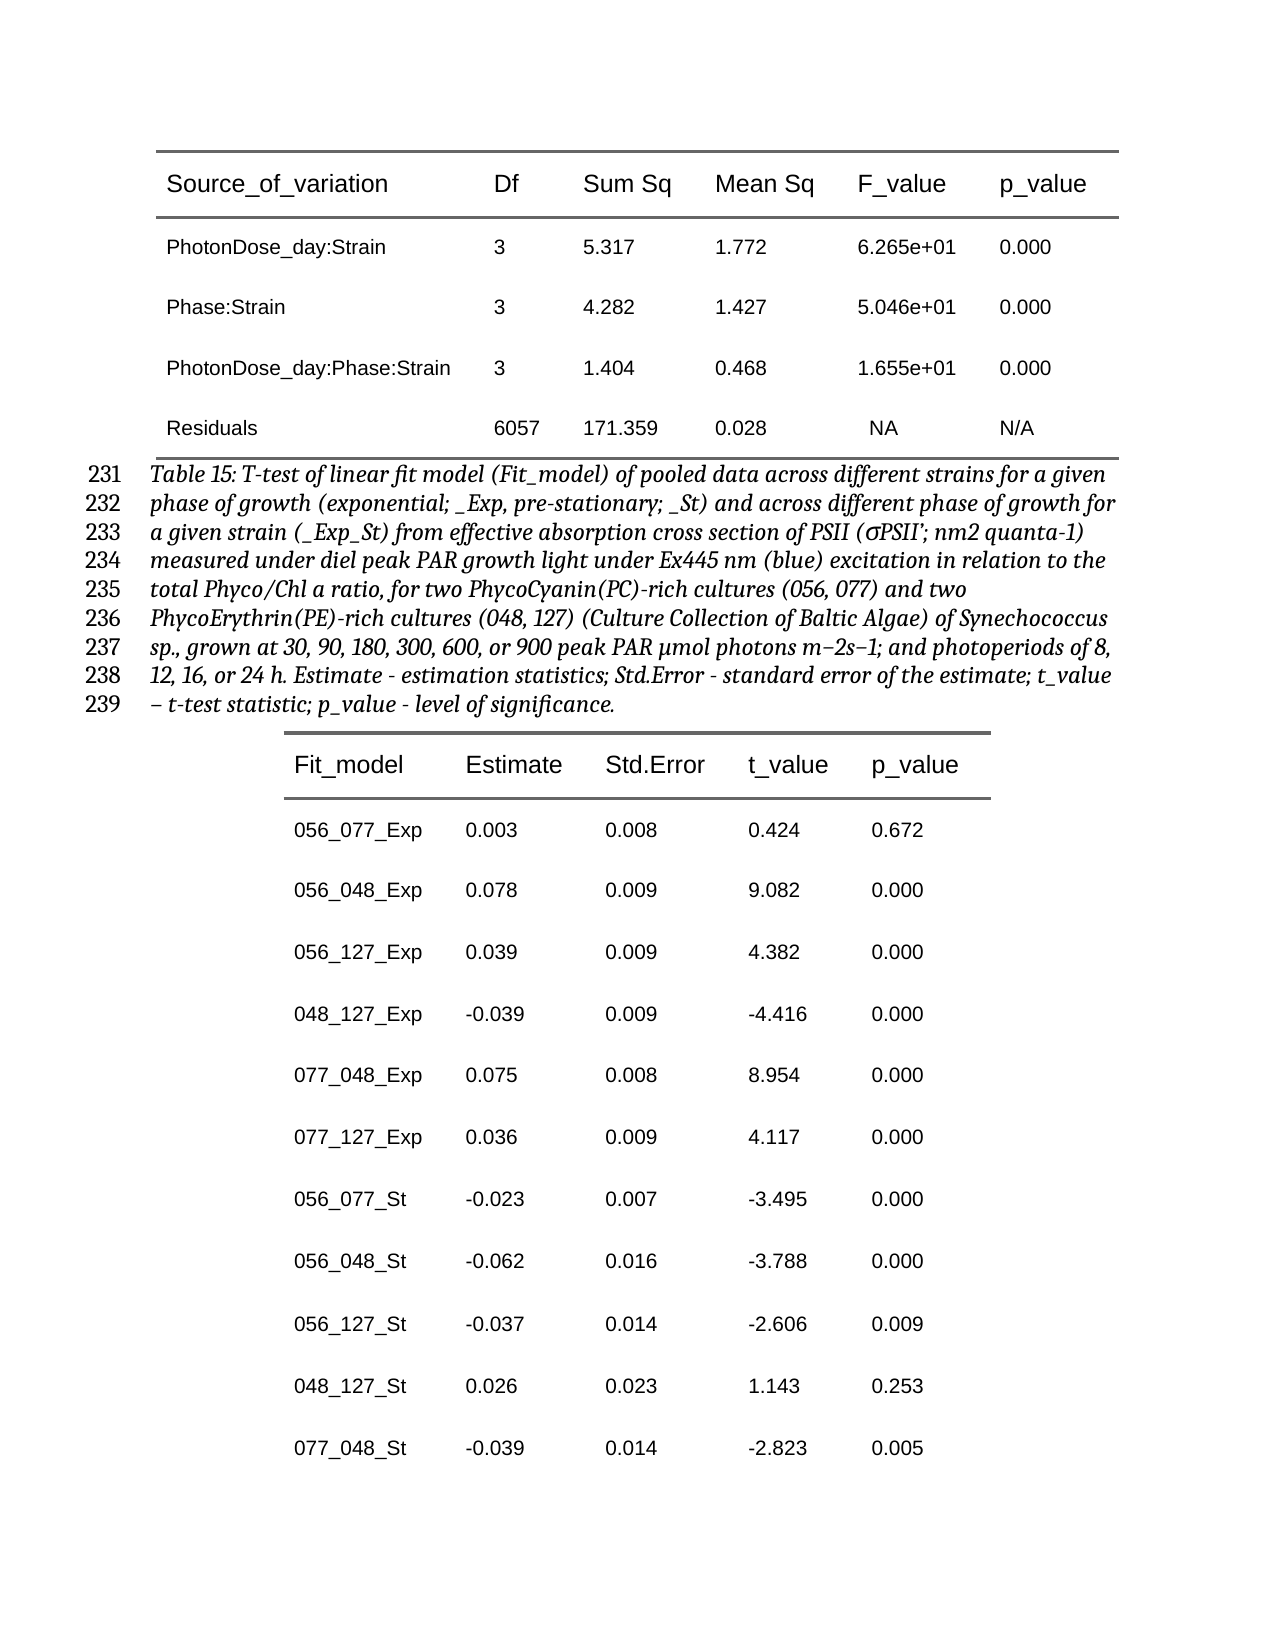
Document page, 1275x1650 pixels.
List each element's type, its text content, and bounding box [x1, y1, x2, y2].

table_cell 0.672 [861, 800, 991, 859]
table_cell 3 [483, 336, 572, 399]
table_cell 0.026 [455, 1355, 595, 1417]
table_cell 8.954 [738, 1045, 861, 1106]
table_cell 1.655e+01 [847, 336, 989, 399]
table_cell 5.317 [573, 219, 704, 278]
table_cell -3.788 [738, 1230, 861, 1292]
table_cell 0.000 [861, 921, 991, 983]
table_cell 0.007 [595, 1168, 738, 1230]
table_header p_value [861, 735, 991, 797]
table_cell -0.023 [455, 1168, 595, 1230]
table_cell 0.000 [989, 278, 1119, 336]
table_cell 056_048_Exp [284, 859, 455, 921]
table_cell 0.000 [861, 1045, 991, 1106]
table_header Source_of_variation [156, 153, 483, 216]
table_cell 0.075 [455, 1045, 595, 1106]
table_cell 0.009 [595, 983, 738, 1044]
table_cell 0.009 [595, 921, 738, 983]
table_cell 0.009 [595, 1106, 738, 1168]
table_cell 0.005 [861, 1417, 991, 1479]
table_cell 1.772 [704, 219, 847, 278]
table_cell 0.424 [738, 800, 861, 859]
table_cell 3 [483, 219, 572, 278]
table_cell 0.009 [861, 1293, 991, 1354]
table_cell -4.416 [738, 983, 861, 1044]
table_cell 048_127_Exp [284, 983, 455, 1044]
table_cell -0.062 [455, 1230, 595, 1292]
table_cell 0.028 [704, 399, 847, 457]
text Table 15: T-test of linear fit model (Fit_model) of pooled data across different strains for a given phase of growth (exponential; _Exp, pre-stationary; _St) and across different phase of growth for a given strain (_Exp_St) from effective absorption cross section of PSII (σPSII’; nm2 quanta-1) measured under diel peak PAR growth light under Ex445 nm (blue) excitation in relation to the total Phyco/Chl a ratio, for two PhycoCyanin(PC)-rich cultures (056, 077) and two PhycoErythrin(PE)-rich cultures (048, 127) (Culture Collection of Baltic Algae) of Synechococcus sp., grown at 30, 90, 180, 300, 600, or 900 peak PAR µmol photons m−2s−1; and photoperiods of 8, 12, 16, or 24 h. Estimate - estimation statistics; Std.Error - standard error of the estimate; t_value – t-test statistic; p_value - level of significance. [150, 460, 1125, 719]
table_cell Residuals [156, 399, 483, 457]
table_cell 3 [483, 278, 572, 336]
table_cell 0.000 [861, 1168, 991, 1230]
table_header Df [483, 153, 572, 216]
table_cell 056_127_St [284, 1293, 455, 1354]
table_header Mean Sq [704, 153, 847, 216]
table_cell 0.468 [704, 336, 847, 399]
table_cell 0.009 [595, 859, 738, 921]
table_header F_value [847, 153, 989, 216]
table_header t_value [738, 735, 861, 797]
table_cell -2.823 [738, 1417, 861, 1479]
table_header Estimate [455, 735, 595, 797]
table_cell 0.000 [861, 1106, 991, 1168]
table_cell -2.606 [738, 1293, 861, 1354]
table_cell 0.253 [861, 1355, 991, 1417]
table_cell 1.427 [704, 278, 847, 336]
table_cell 0.023 [595, 1355, 738, 1417]
table_cell 048_127_St [284, 1355, 455, 1417]
table_cell 0.000 [989, 336, 1119, 399]
table_cell 0.008 [595, 800, 738, 859]
table_header Std.Error [595, 735, 738, 797]
table_cell 077_048_St [284, 1417, 455, 1479]
table_cell 0.000 [861, 859, 991, 921]
table_cell 9.082 [738, 859, 861, 921]
table_cell 0.000 [989, 219, 1119, 278]
table_cell PhotonDose_day:Strain [156, 219, 483, 278]
table_cell -0.039 [455, 1417, 595, 1479]
table_cell 6057 [483, 399, 572, 457]
table_header Fit_model [284, 735, 455, 797]
table_cell -3.495 [738, 1168, 861, 1230]
table_cell 4.117 [738, 1106, 861, 1168]
table_cell 4.382 [738, 921, 861, 983]
table_header p_value [989, 153, 1119, 216]
table_cell 056_077_Exp [284, 800, 455, 859]
table_cell NA [847, 399, 989, 457]
table_cell 0.008 [595, 1045, 738, 1106]
table_cell 077_048_Exp [284, 1045, 455, 1106]
table_cell 0.039 [455, 921, 595, 983]
table_cell 056_077_St [284, 1168, 455, 1230]
table_cell 1.143 [738, 1355, 861, 1417]
table_cell 0.014 [595, 1293, 738, 1354]
table_cell 0.016 [595, 1230, 738, 1292]
table_cell 0.036 [455, 1106, 595, 1168]
table_cell 5.046e+01 [847, 278, 989, 336]
table_cell -0.037 [455, 1293, 595, 1354]
table_cell 056_048_St [284, 1230, 455, 1292]
table_cell 0.000 [861, 983, 991, 1044]
table_cell 0.014 [595, 1417, 738, 1479]
table_cell 0.000 [861, 1230, 991, 1292]
table_cell 171.359 [573, 399, 704, 457]
table_cell 077_127_Exp [284, 1106, 455, 1168]
table_cell 0.078 [455, 859, 595, 921]
table_cell 1.404 [573, 336, 704, 399]
table_header Sum Sq [573, 153, 704, 216]
table_cell 0.003 [455, 800, 595, 859]
table_cell PhotonDose_day:Phase:Strain [156, 336, 483, 399]
table_cell 4.282 [573, 278, 704, 336]
table_cell Phase:Strain [156, 278, 483, 336]
table_cell N/A [989, 399, 1119, 457]
table_cell 056_127_Exp [284, 921, 455, 983]
table_cell -0.039 [455, 983, 595, 1044]
table_cell 6.265e+01 [847, 219, 989, 278]
